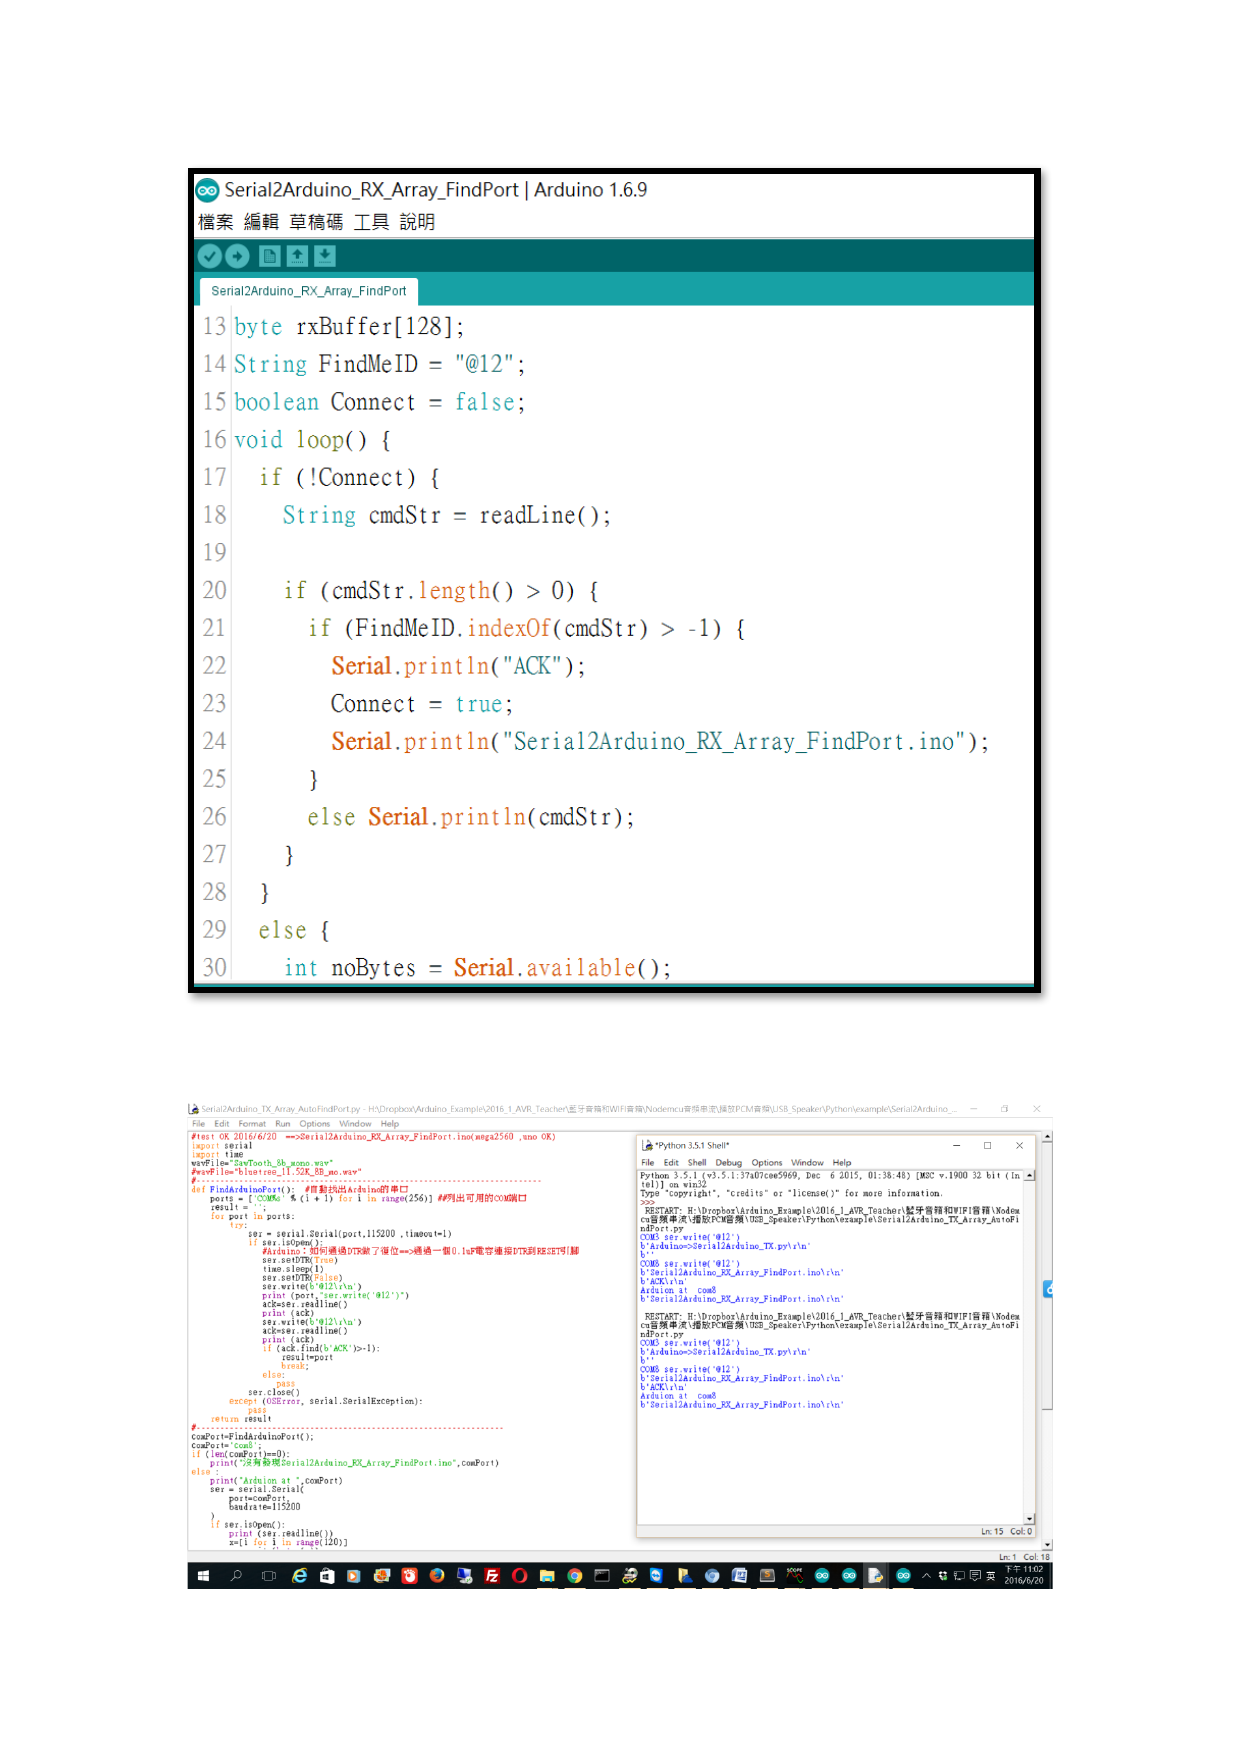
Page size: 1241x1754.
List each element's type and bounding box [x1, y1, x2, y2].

picture [194, 174, 1034, 987]
picture [187, 1102, 1053, 1589]
